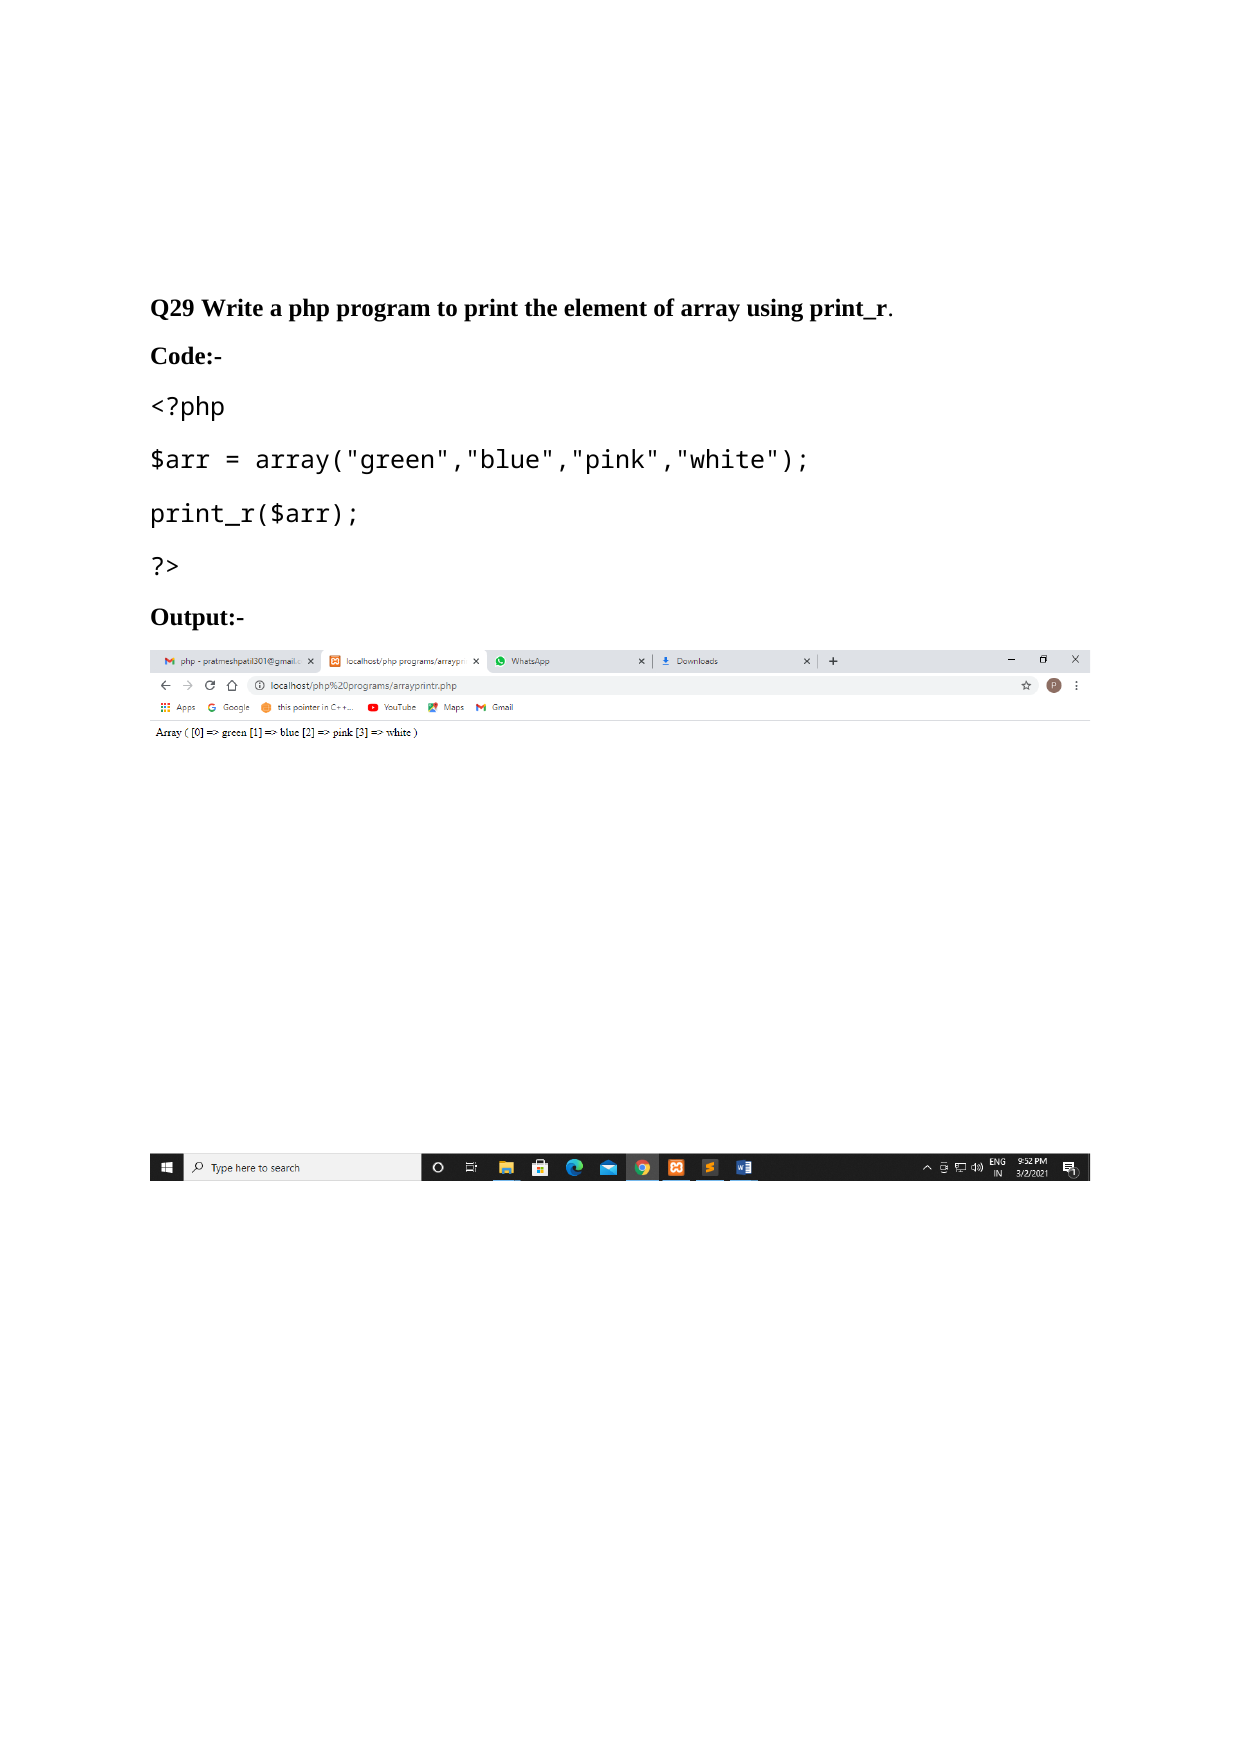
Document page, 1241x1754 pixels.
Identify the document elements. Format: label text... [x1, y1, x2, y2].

text Q29 Write a php program to print the element of array using print_r. [150, 293, 1090, 322]
text $arr = array("green","blue","pink","white"); [150, 442, 1090, 476]
picture [150, 650, 1091, 1181]
text Output:- [150, 602, 1090, 631]
text print_r($arr); [150, 495, 1090, 529]
text <?php [150, 388, 1090, 423]
text ?> [150, 549, 1090, 583]
text Code:- [150, 341, 1090, 369]
